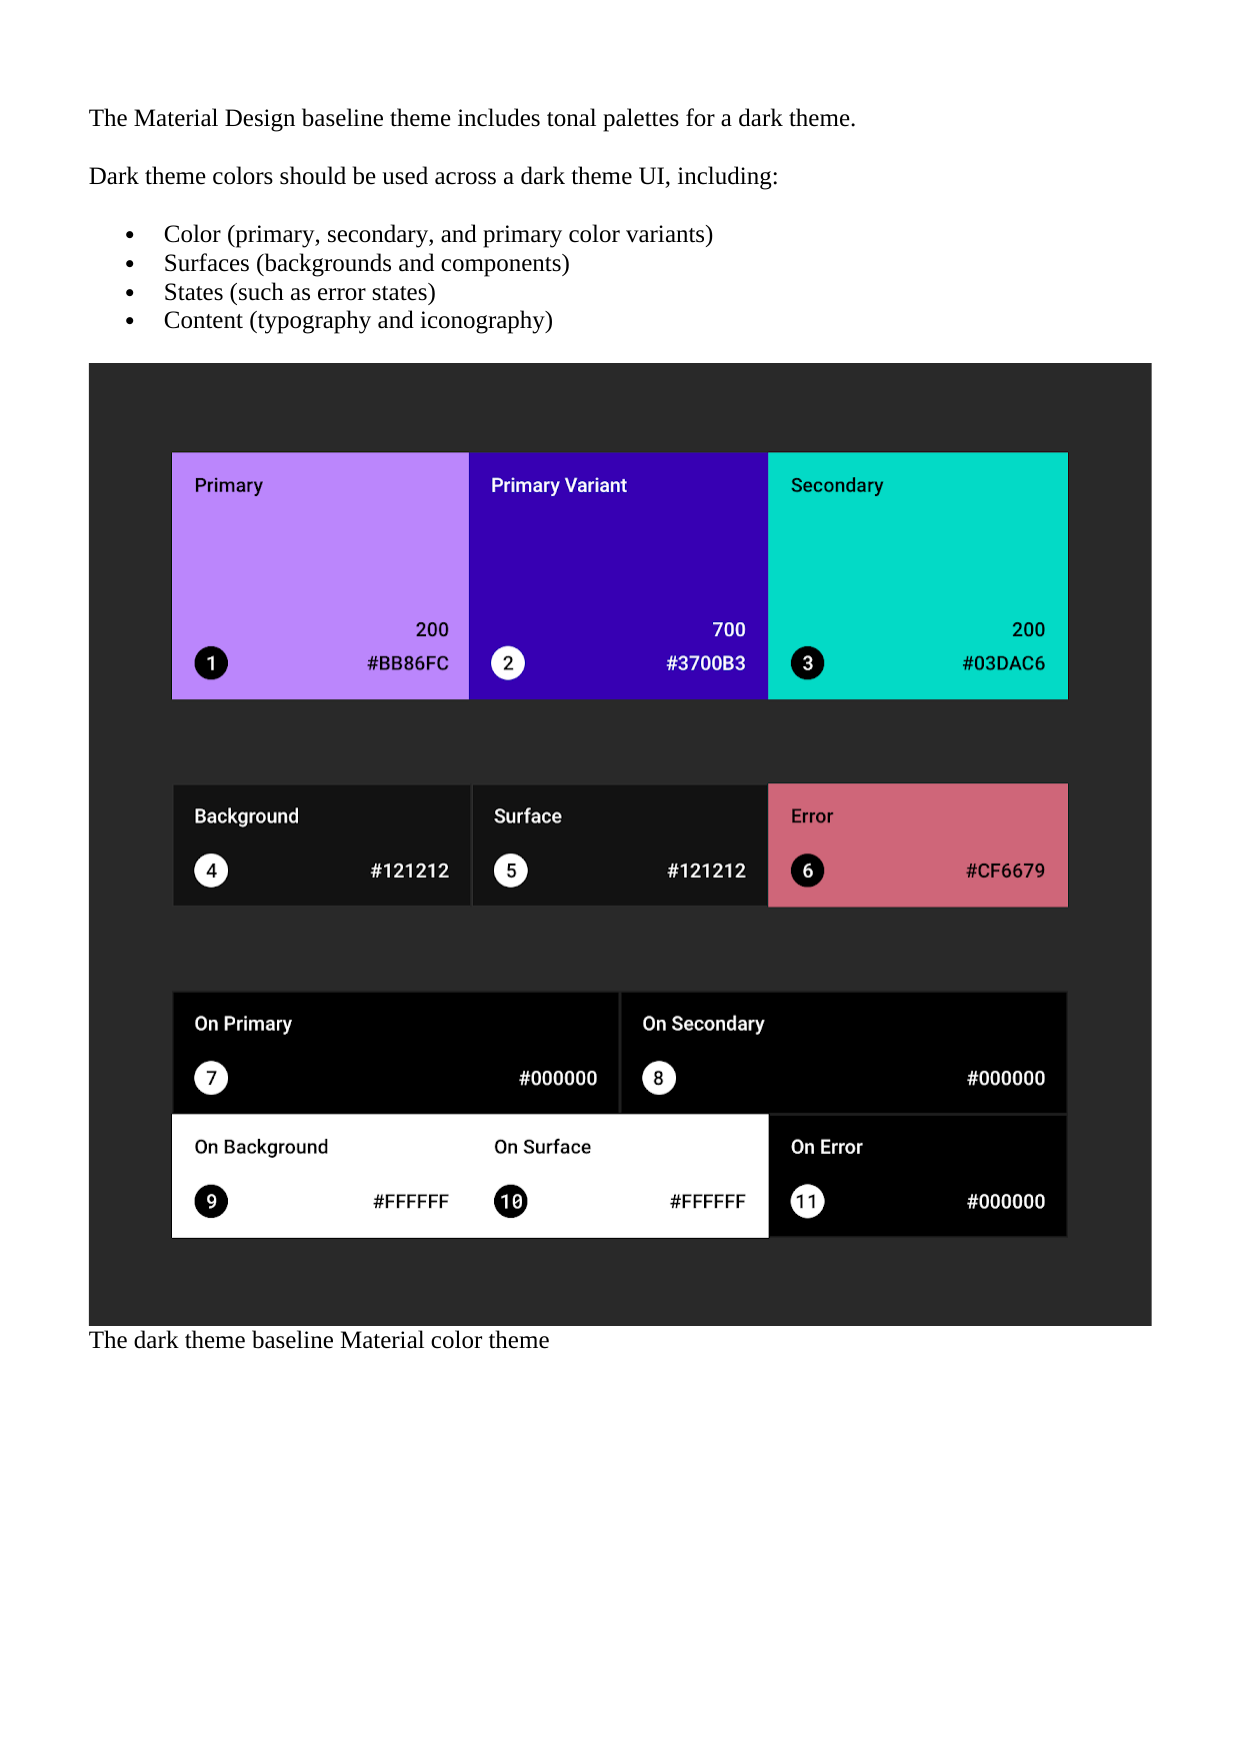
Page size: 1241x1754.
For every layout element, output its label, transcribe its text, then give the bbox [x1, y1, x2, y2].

list Color (primary, secondary, and primary color variants) [126, 219, 1152, 248]
list Surfaces (backgrounds and components) [126, 248, 1152, 277]
list States (such as error states) [126, 277, 1152, 306]
text The Material Design baseline theme includes tonal palettes for a dark theme. [89, 103, 1152, 132]
text Dark theme colors should be used across a dark theme UI, including: [89, 161, 1152, 190]
text The dark theme baseline Material color theme [89, 1326, 1152, 1354]
picture [88, 363, 1152, 1326]
list Content (typography and iconography) [126, 306, 1152, 334]
